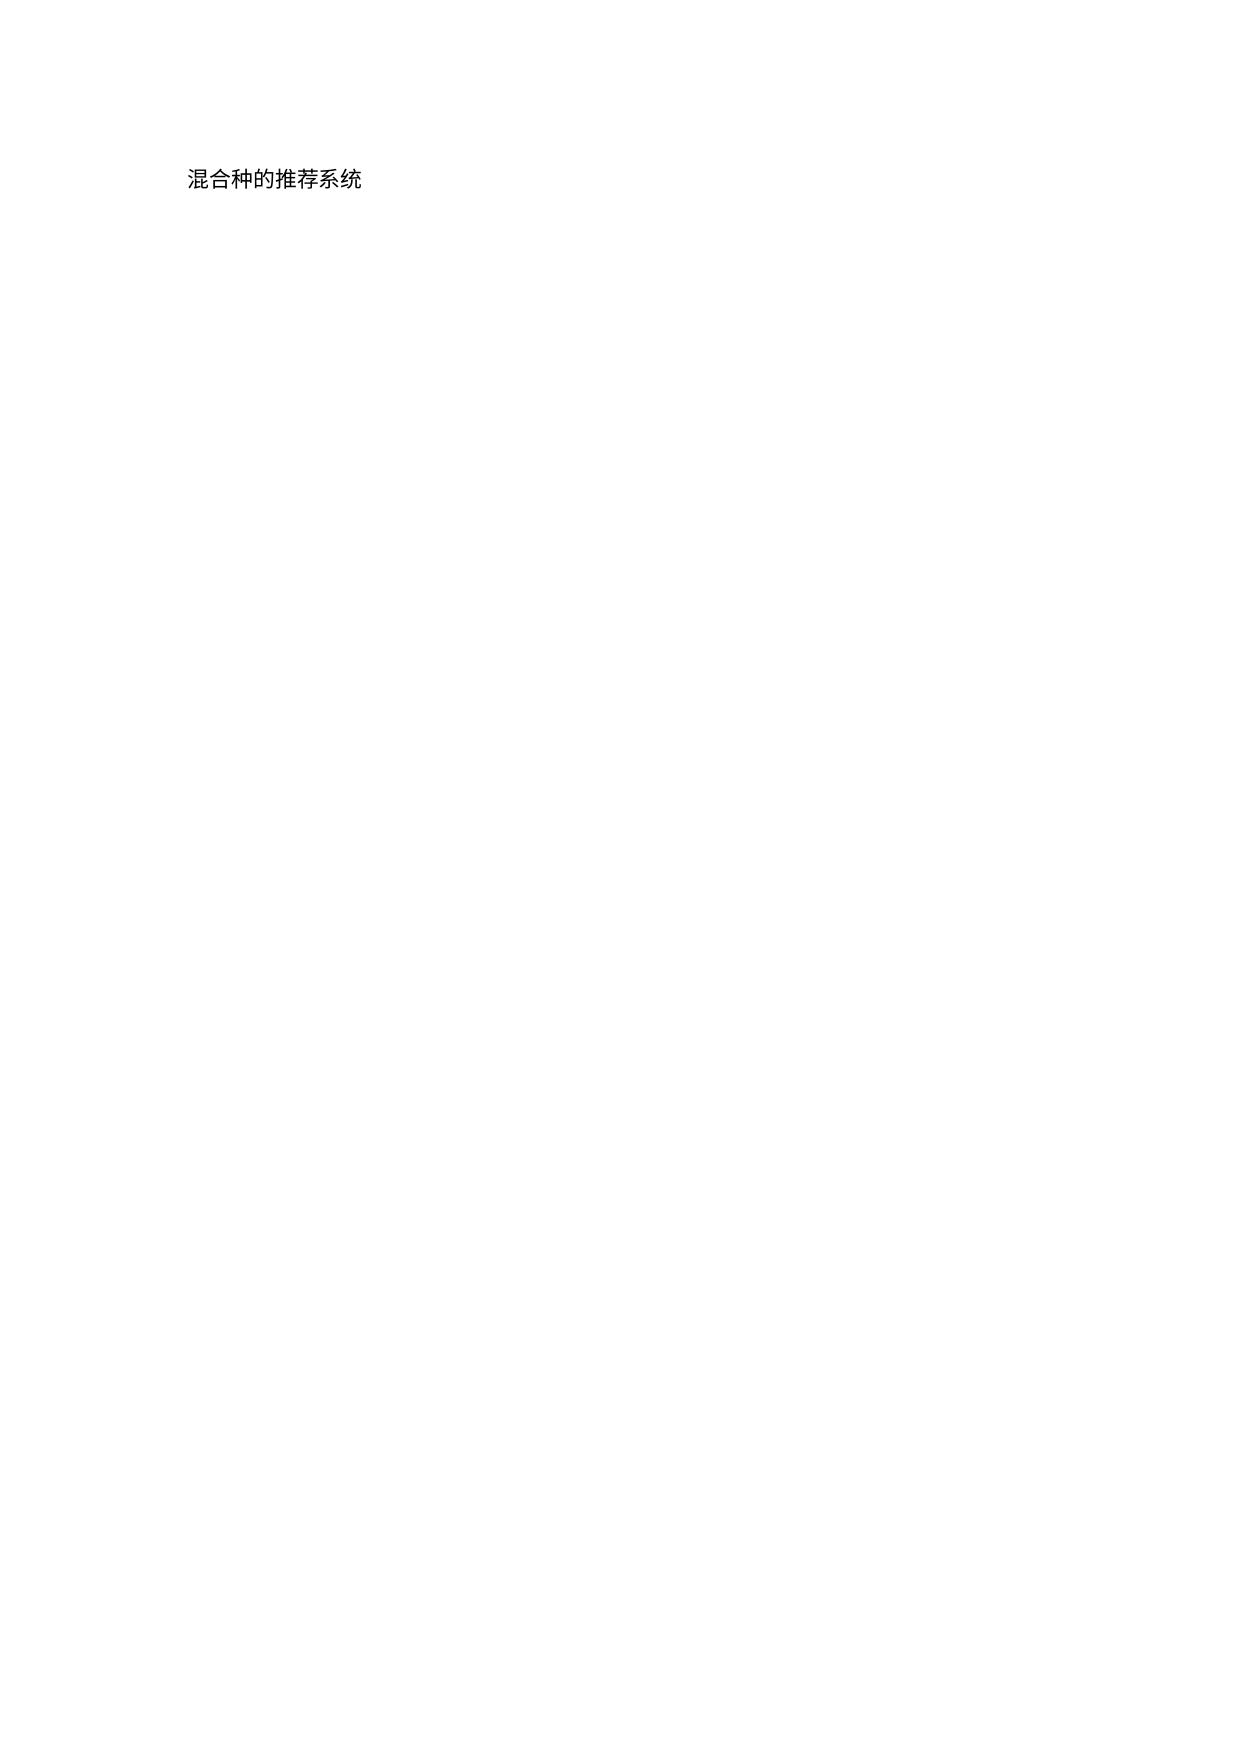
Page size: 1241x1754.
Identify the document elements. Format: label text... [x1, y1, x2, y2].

text 混合种的推荐系统 [187, 162, 1053, 194]
